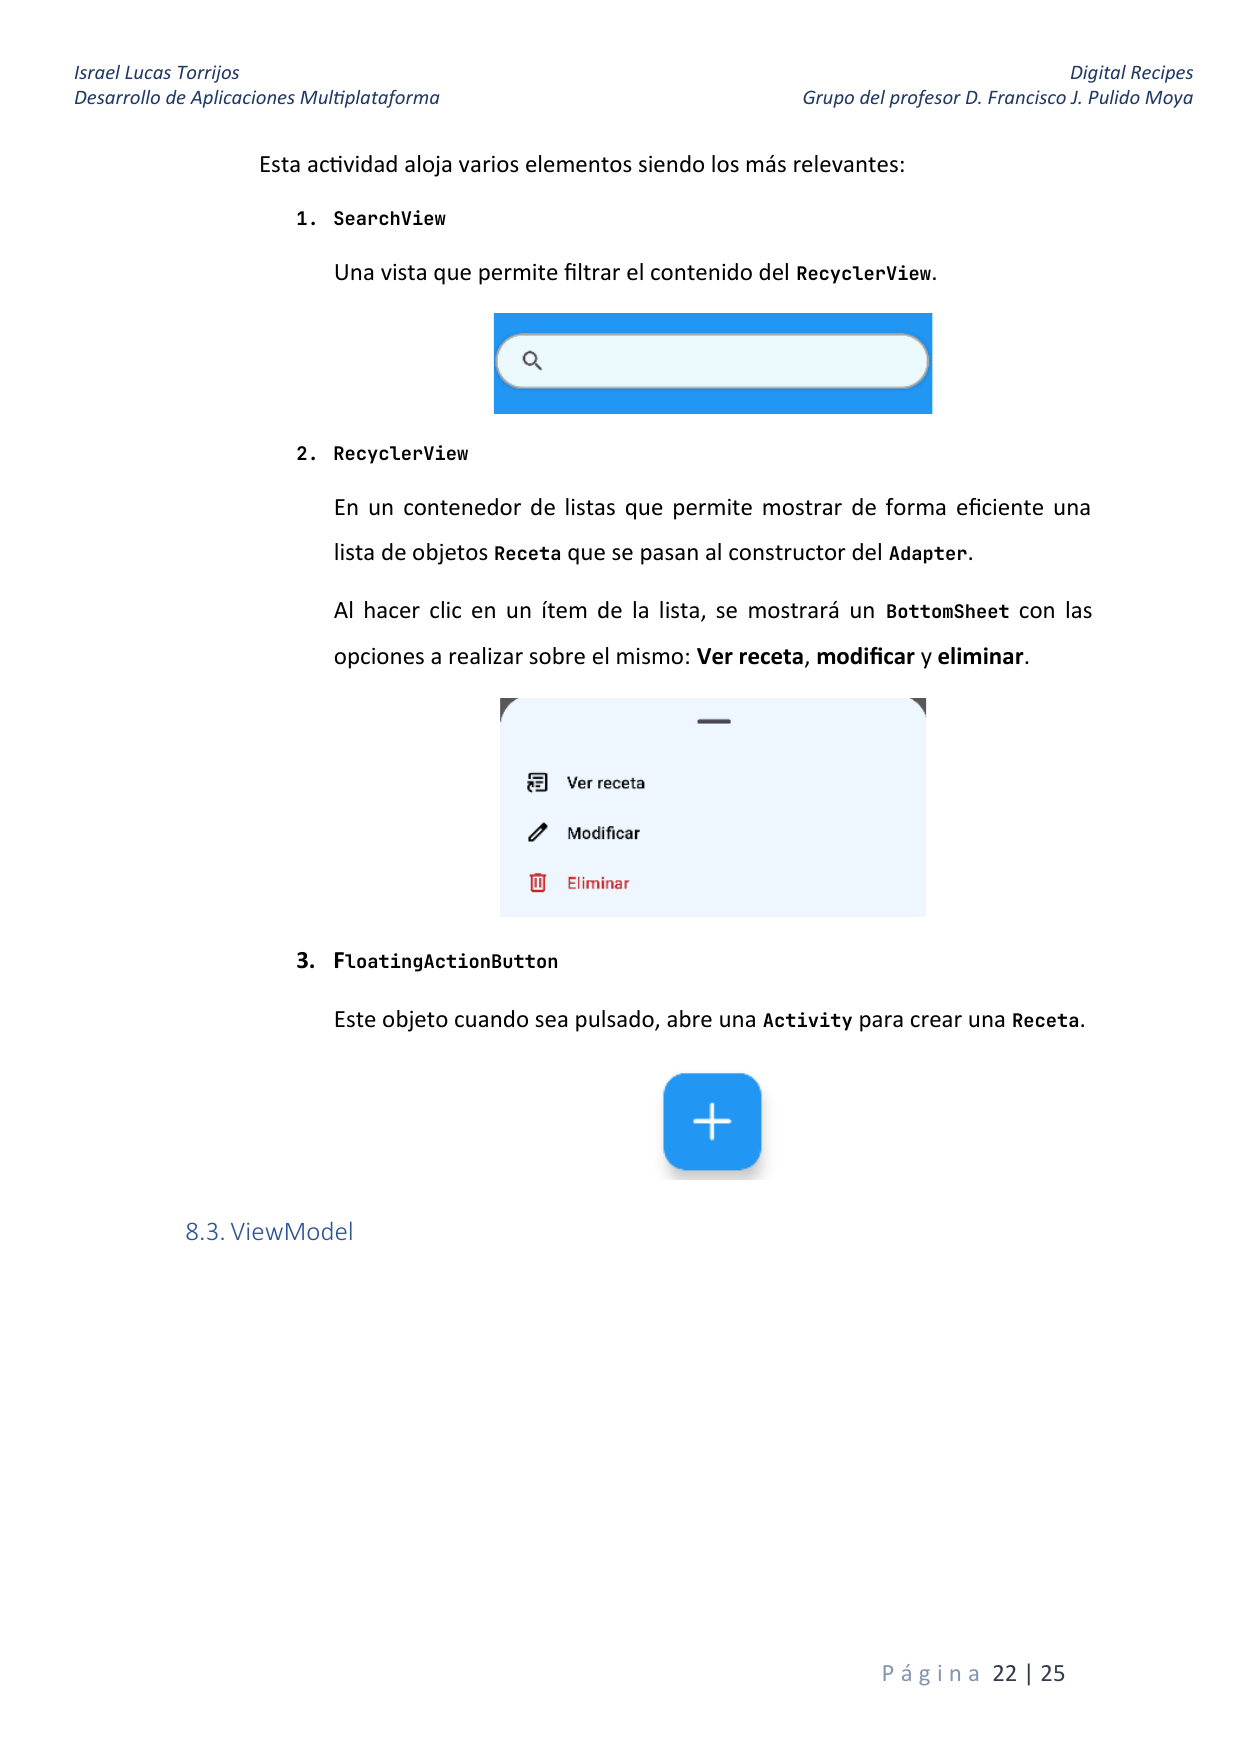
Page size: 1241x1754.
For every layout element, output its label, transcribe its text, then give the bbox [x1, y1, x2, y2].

text Este objeto cuando sea pulsado, abre una Activity para crear una Receta. [334, 1003, 1092, 1033]
text Una vista que permite filtrar el contenido del RecyclerView. [334, 256, 1092, 286]
text En un contenedor de listas que permite mostrar de forma eficiente una lista de objetos Receta que se pasan al constructor del Adapter. [334, 491, 1092, 567]
text FloatingActionButton [296, 945, 1092, 975]
picture [493, 313, 933, 414]
text Esta actividad aloja varios elementos siendo los más relevantes: [259, 148, 1092, 178]
picture [648, 1061, 778, 1180]
text SearchView [296, 206, 1092, 231]
text RecyclerView [296, 441, 1092, 466]
subtitle ViewModel [185, 1214, 1092, 1247]
text Al hacer clic en un ítem de la lista, se mostrará un BottomSheet con las opciones a realizar sobre el mismo: Ver receta, modificar y eliminar. [334, 594, 1092, 671]
picture [500, 698, 927, 917]
